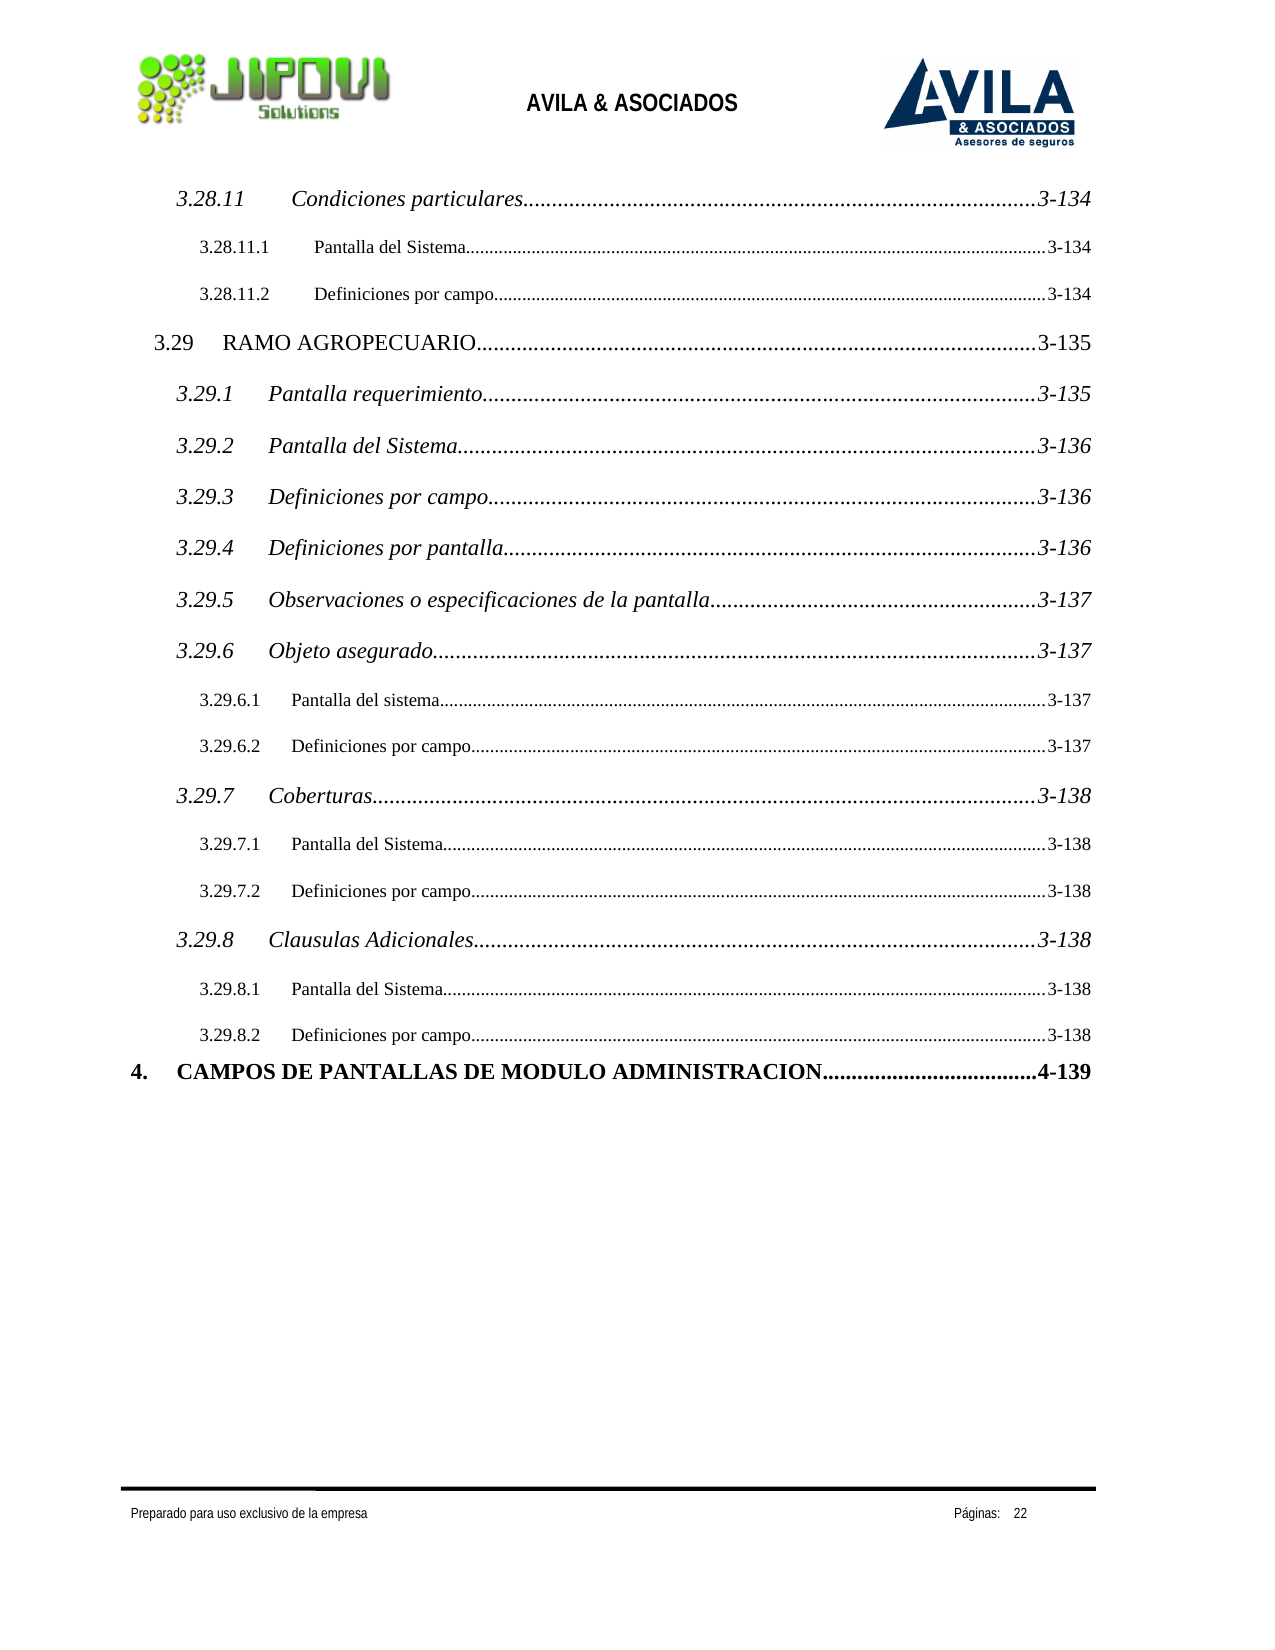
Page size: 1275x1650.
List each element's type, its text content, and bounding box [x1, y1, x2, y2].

text 3.29.6 Objeto asegurado 3-137 [176, 637, 1092, 663]
text 3.29.8.2 Definiciones por campo 3-138 [199, 1024, 1092, 1046]
text 3.29.8 Clausulas Adicionales 3-138 [176, 926, 1092, 952]
text 3.29.7 Coberturas 3-138 [176, 782, 1092, 808]
text 3.29.5 Observaciones o especificaciones de la pantalla 3-137 [176, 586, 1092, 612]
text 3.29 RAMO AGROPECUARIO 3-135 [153, 329, 1092, 355]
text 3.29.6.1 Pantalla del sistema 3-137 [199, 688, 1092, 710]
text 3.28.11.2 Definiciones por campo 3-134 [199, 282, 1092, 304]
text 3.29.3 Definiciones por campo 3-136 [176, 483, 1092, 509]
picture [881, 57, 1077, 148]
picture [131, 47, 394, 128]
text 3.29.6.2 Definiciones por campo 3-137 [199, 735, 1092, 757]
text 3.29.8.1 Pantalla del Sistema 3-138 [199, 977, 1092, 999]
text 3.29.1 Pantalla requerimiento 3-135 [176, 380, 1092, 407]
text 3.28.11 Condiciones particulares 3-134 [176, 184, 1092, 211]
text 3.29.2 Pantalla del Sistema 3-136 [176, 432, 1092, 458]
text 3.29.7.2 Definiciones por campo 3-138 [199, 879, 1092, 901]
text 3.28.11.1 Pantalla del Sistema 3-134 [199, 236, 1092, 257]
text 4. CAMPOS DE PANTALLAS DE MODULO ADMINISTRACION 4-139 [131, 1058, 1092, 1084]
text 3.29.7.1 Pantalla del Sistema 3-138 [199, 833, 1092, 854]
text 3.29.4 Definiciones por pantalla 3-136 [176, 534, 1092, 561]
